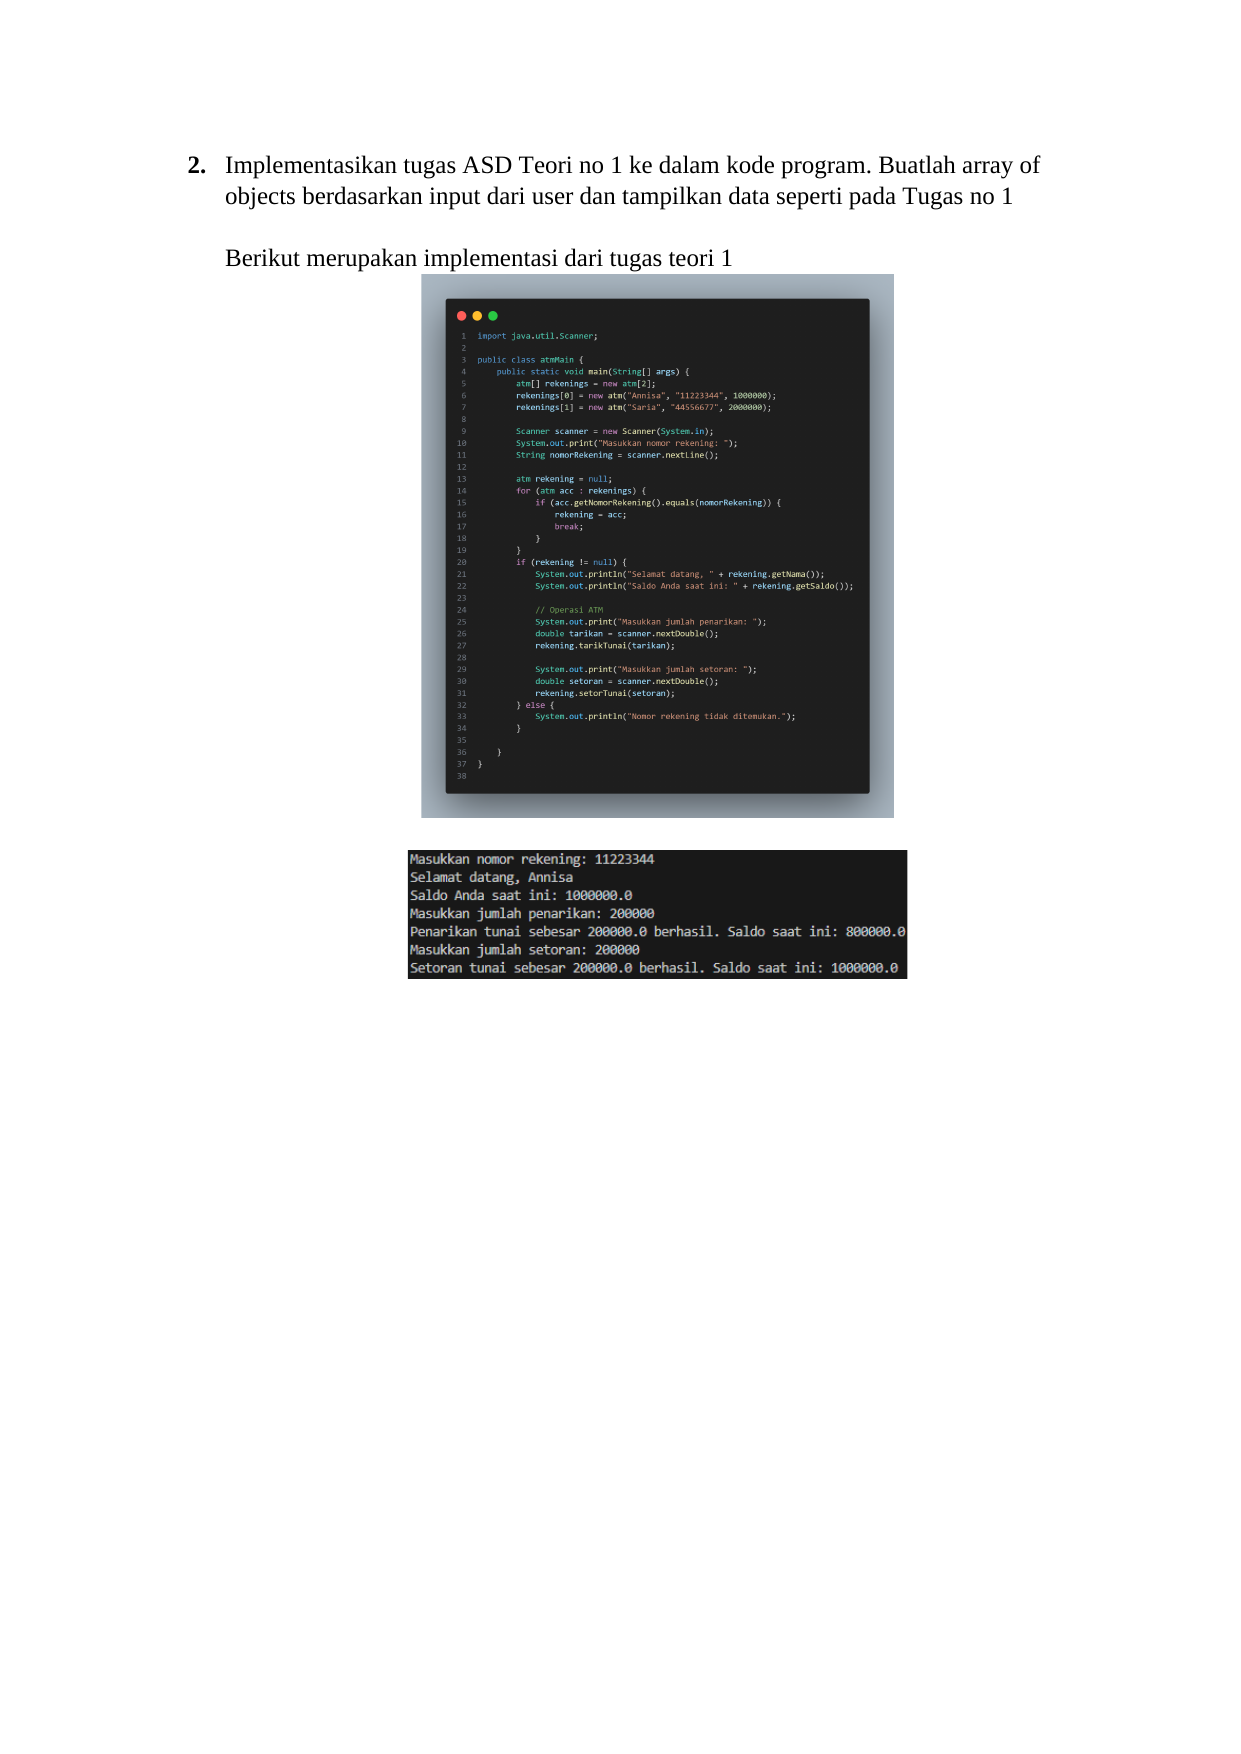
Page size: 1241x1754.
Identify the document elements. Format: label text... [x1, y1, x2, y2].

picture [407, 850, 908, 979]
list Berikut merupakan implementasi dari tugas teori 1 [225, 243, 1090, 272]
list Implementasikan tugas ASD Teori no 1 ke dalam kode program. Buatlah array of objects berdasarkan input dari user dan tampilkan data seperti pada Tugas no 1 [187, 150, 1090, 210]
picture [421, 274, 894, 818]
